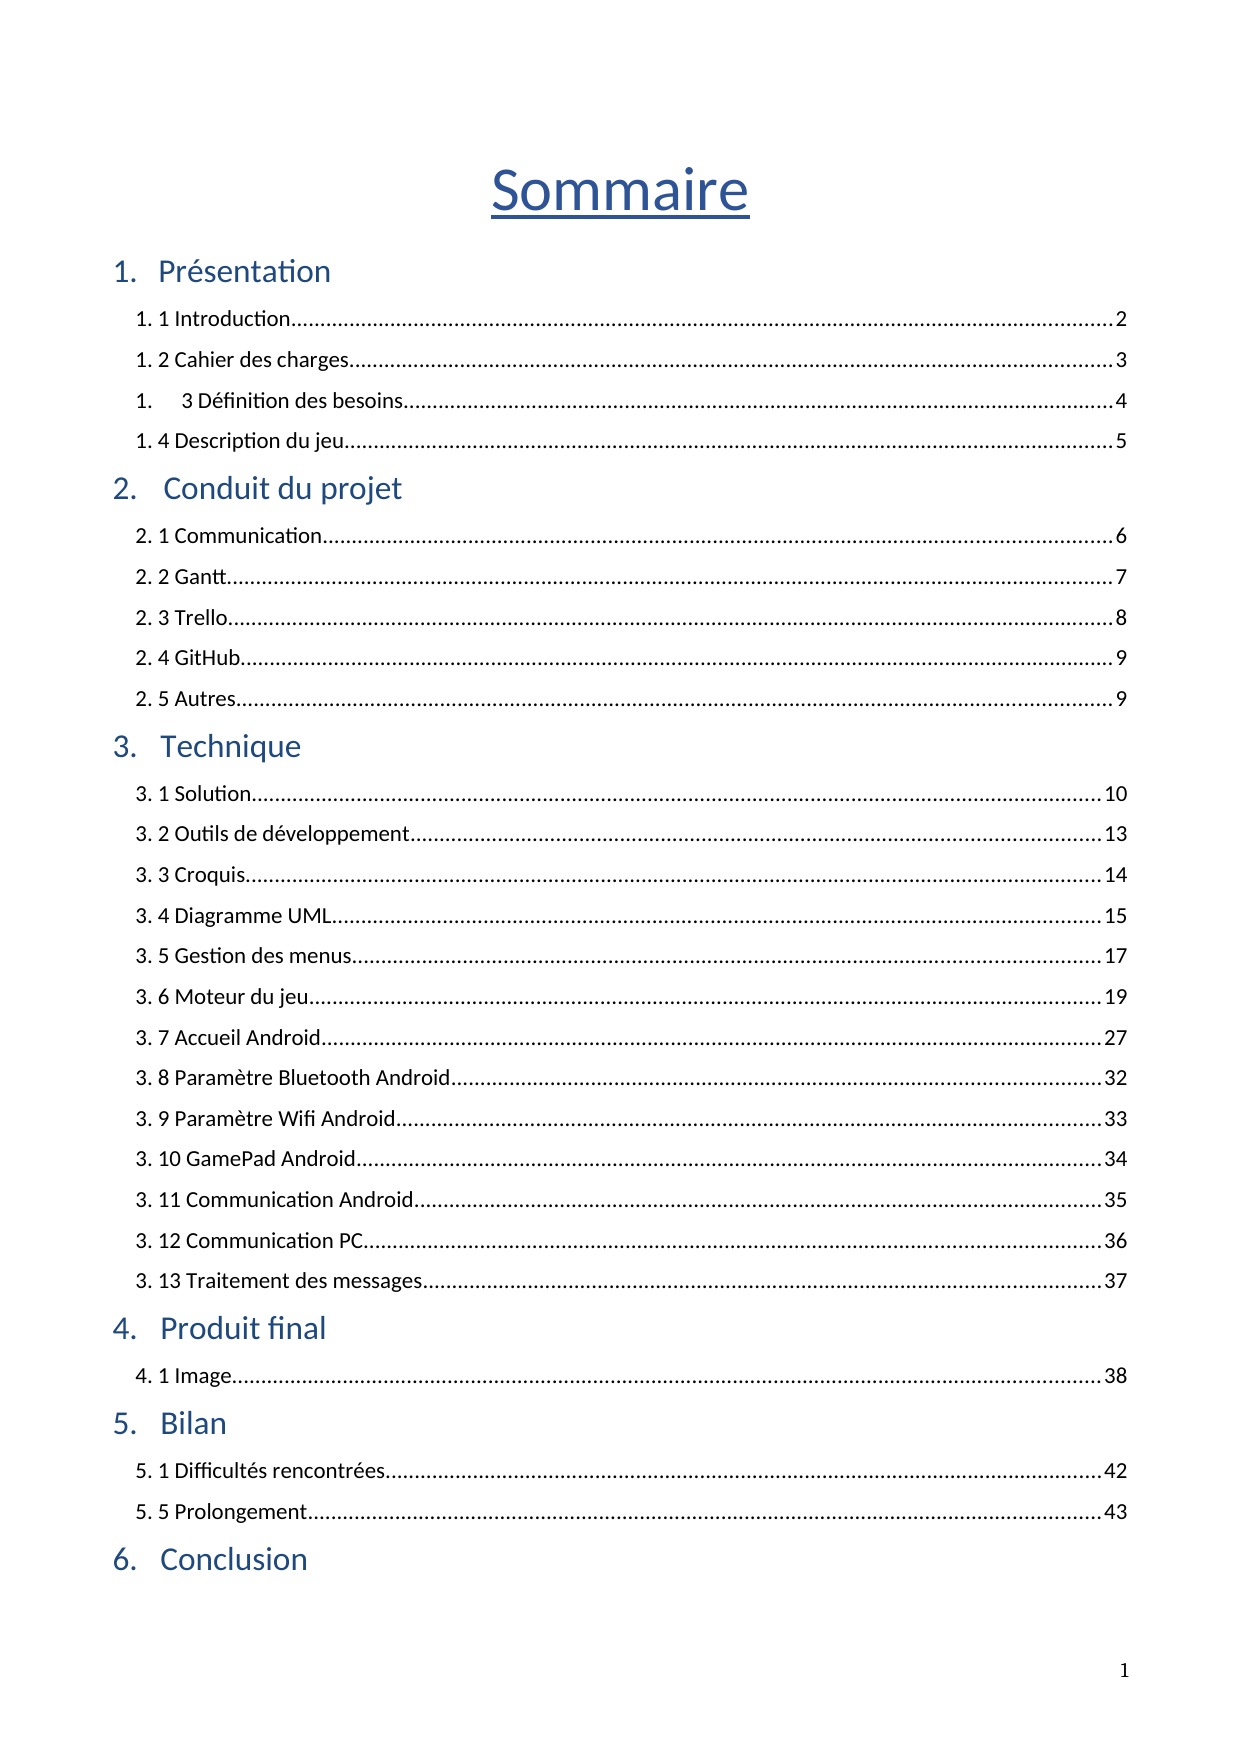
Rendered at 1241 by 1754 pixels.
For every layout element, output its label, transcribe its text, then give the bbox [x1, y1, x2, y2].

text Sommaire [112, 150, 1128, 226]
